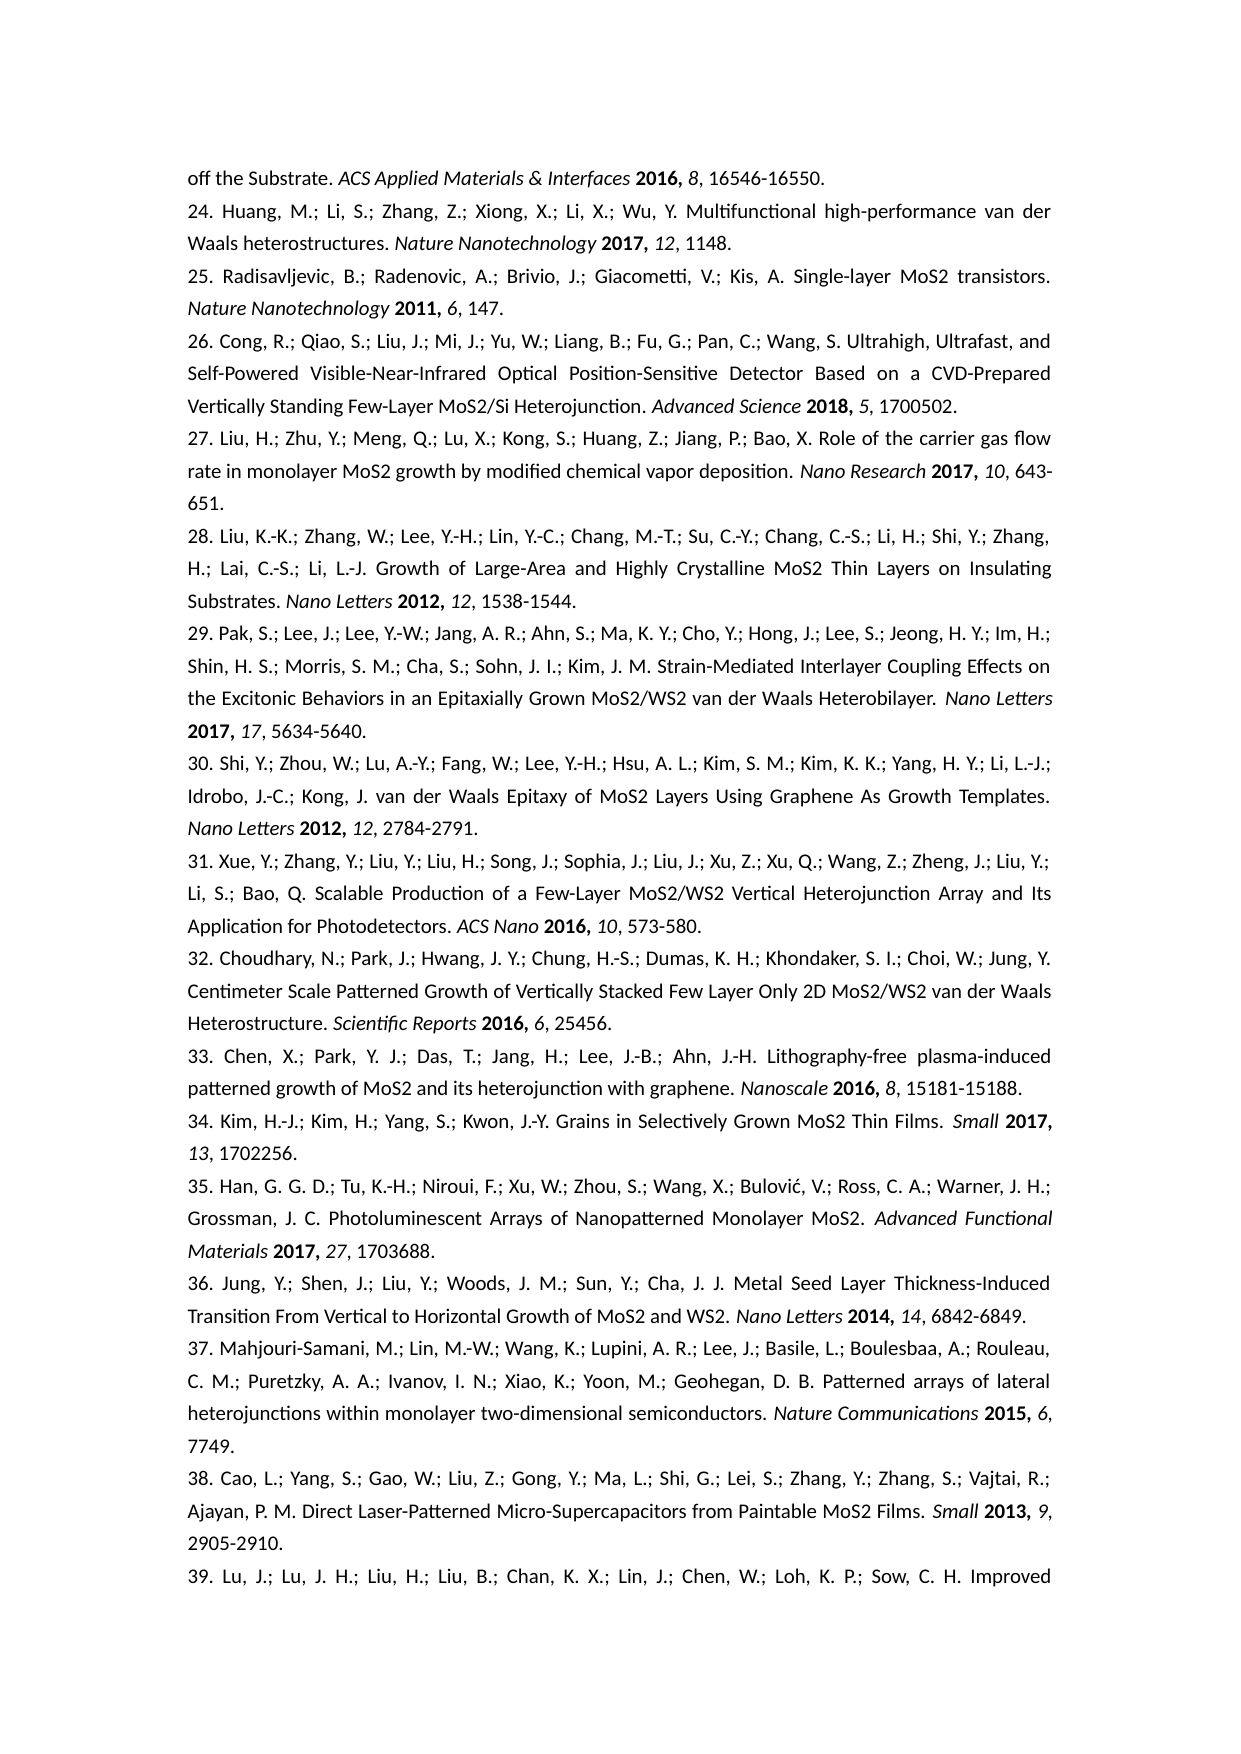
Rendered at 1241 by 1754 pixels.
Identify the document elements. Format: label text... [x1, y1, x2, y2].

text 33. Chen, X.; Park, Y. J.; Das, T.; Jang, H.; Lee, J.-B.; Ahn, J.-H. Lithography-free plasma-induced patterned growth of MoS2 and its heterojunction with graphene. Nanoscale 2016, 8, 15181-15188. [187, 1039, 1053, 1104]
text 30. Shi, Y.; Zhou, W.; Lu, A.-Y.; Fang, W.; Lee, Y.-H.; Hsu, A. L.; Kim, S. M.; Kim, K. K.; Yang, H. Y.; Li, L.-J.; Idrobo, J.-C.; Kong, J. van der Waals Epitaxy of MoS2 Layers Using Graphene As Growth Templates. Nano Letters 2012, 12, 2784-2791. [187, 747, 1053, 844]
text 29. Pak, S.; Lee, J.; Lee, Y.-W.; Jang, A. R.; Ahn, S.; Ma, K. Y.; Cho, Y.; Hong, J.; Lee, S.; Jeong, H. Y.; Im, H.; Shin, H. S.; Morris, S. M.; Cha, S.; Sohn, J. I.; Kim, J. M. Strain-Mediated Interlayer Coupling Effects on the Excitonic Behaviors in an Epitaxially Grown MoS2/WS2 van der Waals Heterobilayer. Nano Letters 2017, 17, 5634-5640. [187, 617, 1053, 747]
text 32. Choudhary, N.; Park, J.; Hwang, J. Y.; Chung, H.-S.; Dumas, K. H.; Khondaker, S. I.; Choi, W.; Jung, Y. Centimeter Scale Patterned Growth of Vertically Stacked Few Layer Only 2D MoS2/WS2 van der Waals Heterostructure. Scientific Reports 2016, 6, 25456. [187, 942, 1053, 1039]
text 34. Kim, H.-J.; Kim, H.; Yang, S.; Kwon, J.-Y. Grains in Selectively Grown MoS2 Thin Films. Small 2017, 13, 1702256. [187, 1104, 1053, 1169]
text 25. Radisavljevic, B.; Radenovic, A.; Brivio, J.; Giacometti, V.; Kis, A. Single-layer MoS2 transistors. Nature Nanotechnology 2011, 6, 147. [187, 259, 1053, 324]
text 38. Cao, L.; Yang, S.; Gao, W.; Liu, Z.; Gong, Y.; Ma, L.; Shi, G.; Lei, S.; Zhang, Y.; Zhang, S.; Vajtai, R.; Ajayan, P. M. Direct Laser-Patterned Micro-Supercapacitors from Paintable MoS2 Films. Small 2013, 9, 2905-2910. [187, 1462, 1053, 1559]
text 27. Liu, H.; Zhu, Y.; Meng, Q.; Lu, X.; Kong, S.; Huang, Z.; Jiang, P.; Bao, X. Role of the carrier gas flow rate in monolayer MoS2 growth by modified chemical vapor deposition. Nano Research 2017, 10, 643-651. [187, 422, 1053, 519]
text 31. Xue, Y.; Zhang, Y.; Liu, Y.; Liu, H.; Song, J.; Sophia, J.; Liu, J.; Xu, Z.; Xu, Q.; Wang, Z.; Zheng, J.; Liu, Y.; Li, S.; Bao, Q. Scalable Production of a Few-Layer MoS2/WS2 Vertical Heterojunction Array and Its Application for Photodetectors. ACS Nano 2016, 10, 573-580. [187, 844, 1053, 942]
text 24. Huang, M.; Li, S.; Zhang, Z.; Xiong, X.; Li, X.; Wu, Y. Multifunctional high-performance van der Waals heterostructures. Nature Nanotechnology 2017, 12, 1148. [187, 194, 1053, 259]
text 37. Mahjouri-Samani, M.; Lin, M.-W.; Wang, K.; Lupini, A. R.; Lee, J.; Basile, L.; Boulesbaa, A.; Rouleau, C. M.; Puretzky, A. A.; Ivanov, I. N.; Xiao, K.; Yoon, M.; Geohegan, D. B. Patterned arrays of lateral heterojunctions within monolayer two-dimensional semiconductors. Nature Communications 2015, 6, 7749. [187, 1332, 1053, 1462]
text 35. Han, G. G. D.; Tu, K.-H.; Niroui, F.; Xu, W.; Zhou, S.; Wang, X.; Bulović, V.; Ross, C. A.; Warner, J. H.; Grossman, J. C. Photoluminescent Arrays of Nanopatterned Monolayer MoS2. Advanced Functional Materials 2017, 27, 1703688. [187, 1169, 1053, 1267]
text 28. Liu, K.-K.; Zhang, W.; Lee, Y.-H.; Lin, Y.-C.; Chang, M.-T.; Su, C.-Y.; Chang, C.-S.; Li, H.; Shi, Y.; Zhang, H.; Lai, C.-S.; Li, L.-J. Growth of Large-Area and Highly Crystalline MoS2 Thin Layers on Insulating Substrates. Nano Letters 2012, 12, 1538-1544. [187, 519, 1053, 617]
text 36. Jung, Y.; Shen, J.; Liu, Y.; Woods, J. M.; Sun, Y.; Cha, J. J. Metal Seed Layer Thickness-Induced Transition From Vertical to Horizontal Growth of MoS2 and WS2. Nano Letters 2014, 14, 6842-6849. [187, 1267, 1053, 1332]
text 26. Cong, R.; Qiao, S.; Liu, J.; Mi, J.; Yu, W.; Liang, B.; Fu, G.; Pan, C.; Wang, S. Ultrahigh, Ultrafast, and Self-Powered Visible-Near-Infrared Optical Position-Sensitive Detector Based on a CVD-Prepared Vertically Standing Few-Layer MoS2/Si Heterojunction. Advanced Science 2018, 5, 1700502. [187, 324, 1053, 422]
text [187, 1559, 1053, 1592]
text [187, 162, 1053, 194]
